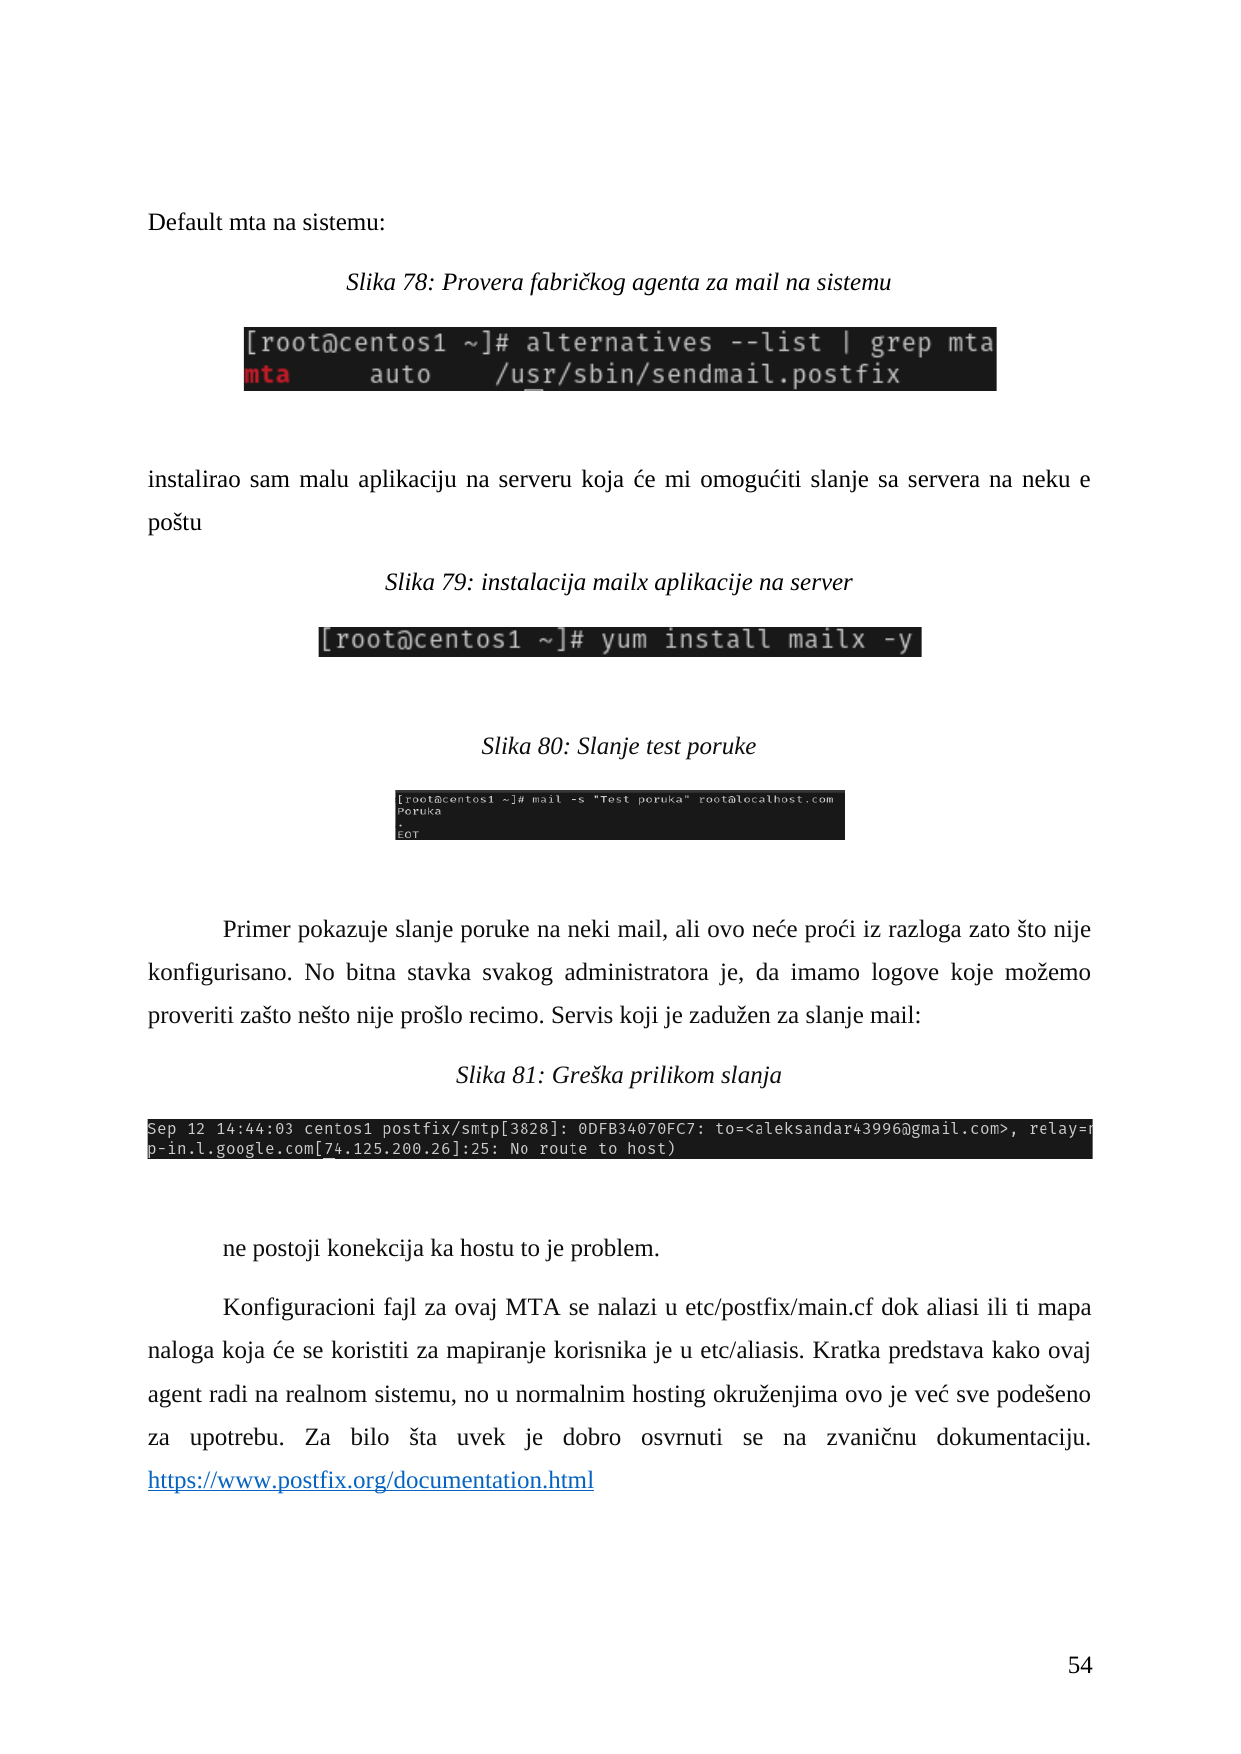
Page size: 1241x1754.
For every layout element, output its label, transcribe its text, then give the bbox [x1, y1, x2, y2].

picture [318, 627, 922, 657]
text Slika 79: instalacija mailx aplikacije na server [148, 567, 1093, 596]
picture [395, 790, 845, 840]
text ne postoji konekcija ka hostu to je problem. [148, 1233, 1093, 1261]
text Slika 78: Provera fabričkog agenta za mail na sistemu [148, 267, 1093, 296]
picture [147, 1119, 1093, 1159]
text instalirao sam malu aplikaciju na serveru koja će mi omogućiti slanje sa servera na neku e poštu [148, 464, 1093, 536]
picture [243, 327, 997, 391]
text Primer pokazuje slanje poruke na neki mail, ali ovo neće proći iz razloga zato što nije konfigurisano. No bitna stavka svakog administratora je, da imamo logove koje možemo proveriti zašto nešto nije prošlo recimo. Servis koji je zadužen za slanje mail: [148, 914, 1093, 1029]
text Default mta na sistemu: [148, 207, 1093, 236]
text Slika 81: Greška prilikom slanja [148, 1060, 1093, 1088]
text Slika 80: Slanje test poruke [148, 731, 1093, 760]
text Konfiguracioni fajl za ovaj MTA se nalazi u etc/postfix/main.cf dok aliasi ili ti mapa naloga koja će se koristiti za mapiranje korisnika je u etc/aliasis. Kratka predstava kako ovaj agent radi na realnom sistemu, no u normalnim hosting okruženjima ovo je već sve podešeno za upotrebu. Za bilo šta uvek je dobro osvrnuti se na zvaničnu dokumentaciju. https://www.postfix.org/documentation.html [148, 1292, 1093, 1494]
